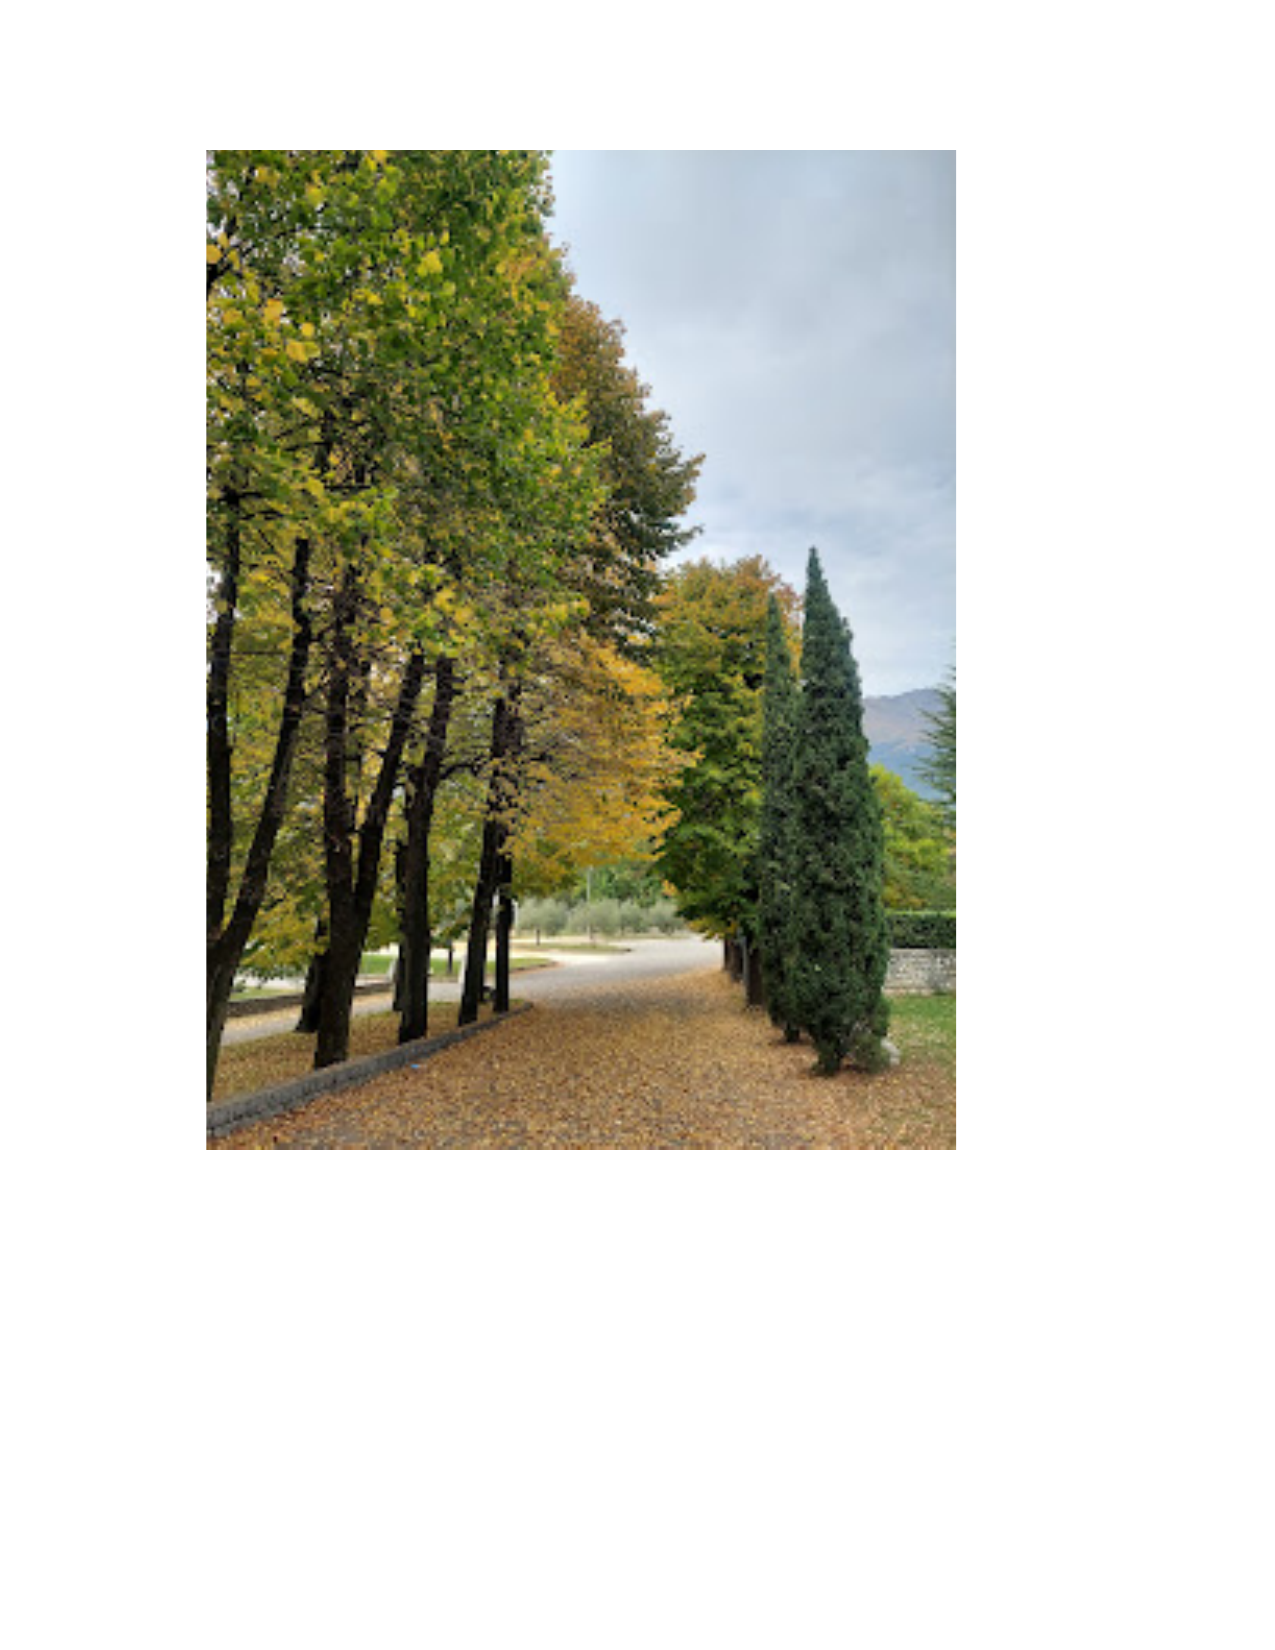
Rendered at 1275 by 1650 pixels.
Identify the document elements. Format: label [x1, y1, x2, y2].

picture [206, 150, 957, 1150]
